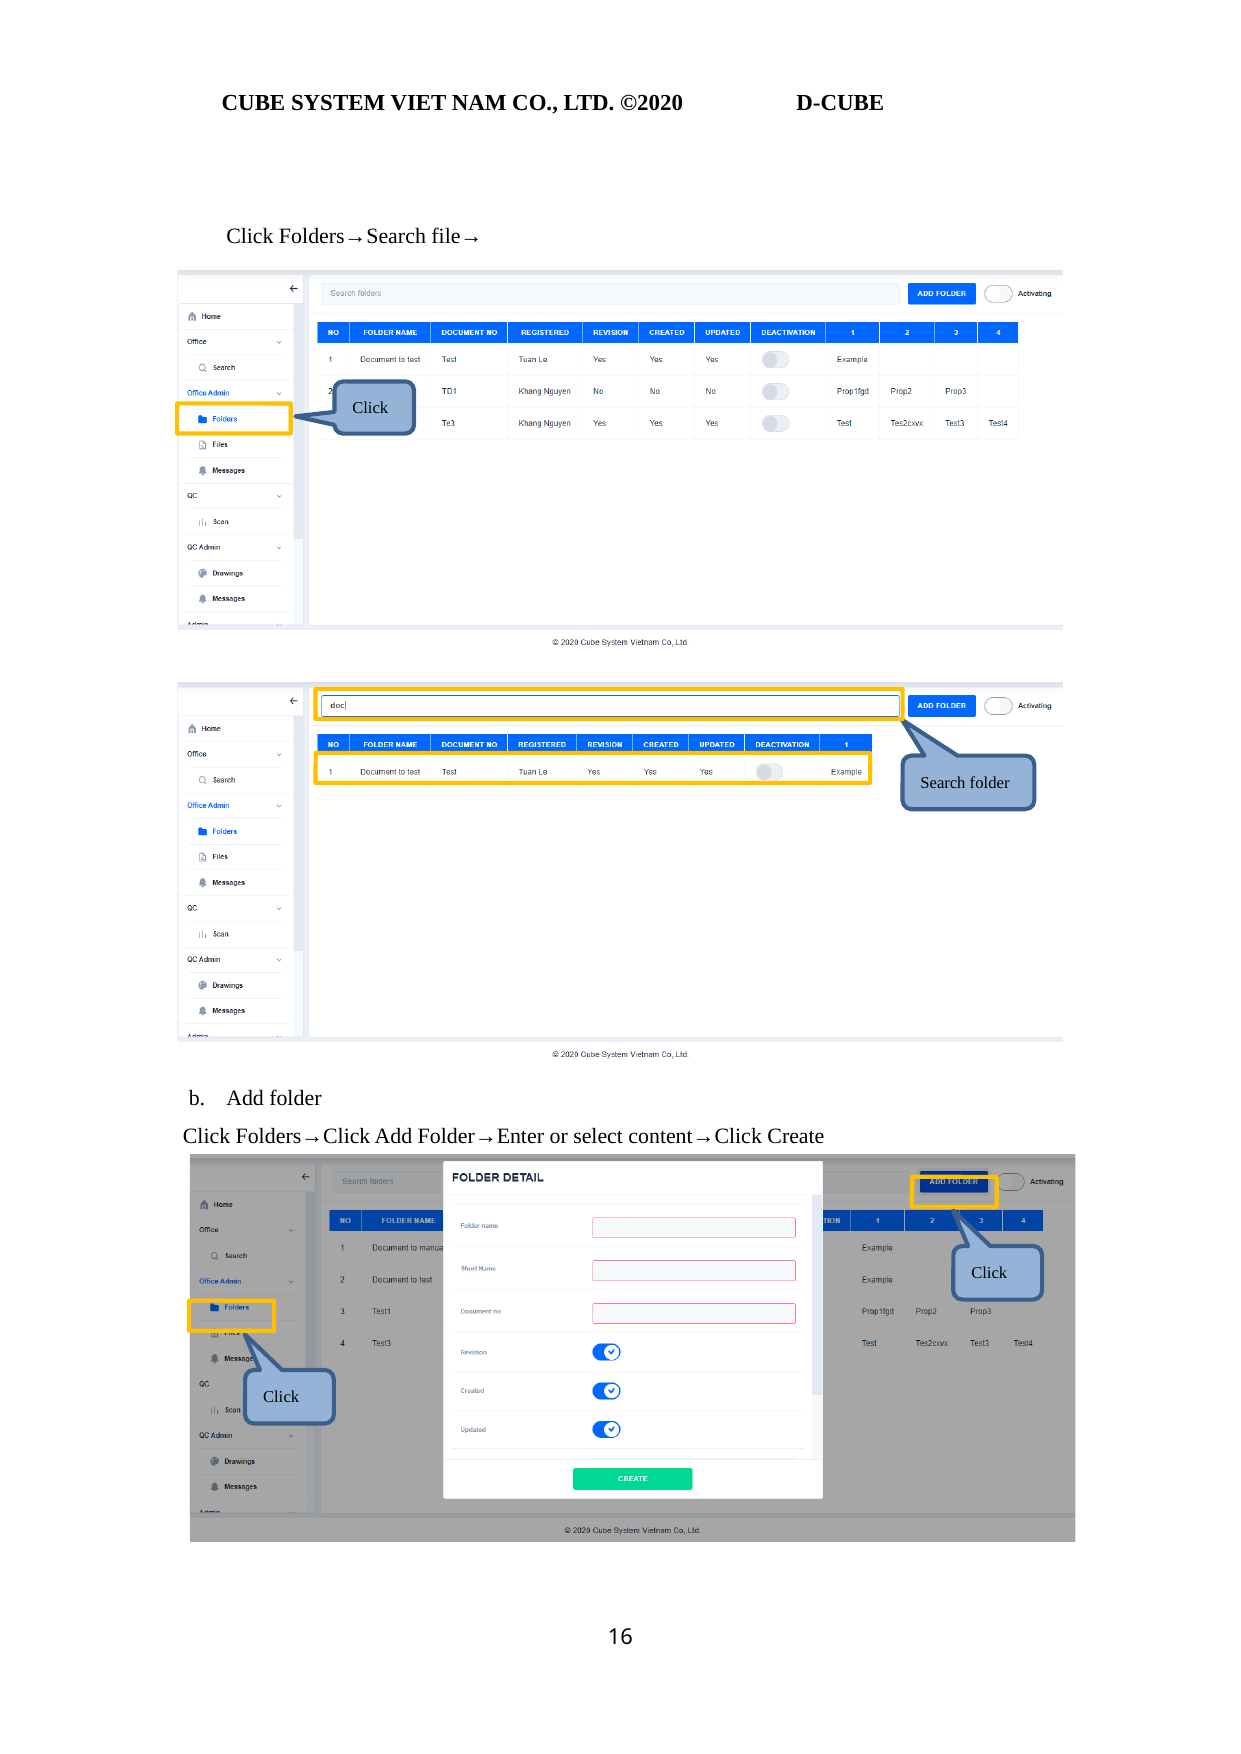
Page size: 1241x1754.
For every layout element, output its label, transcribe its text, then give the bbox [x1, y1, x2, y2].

picture [177, 267, 1063, 654]
picture [177, 680, 1063, 1066]
picture [180, 406, 288, 431]
picture [192, 1303, 271, 1328]
picture [189, 1154, 1076, 1542]
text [177, 1117, 1063, 1567]
list Add folder [188, 1079, 1063, 1117]
list Click Folders→Search file→ [226, 217, 1063, 254]
